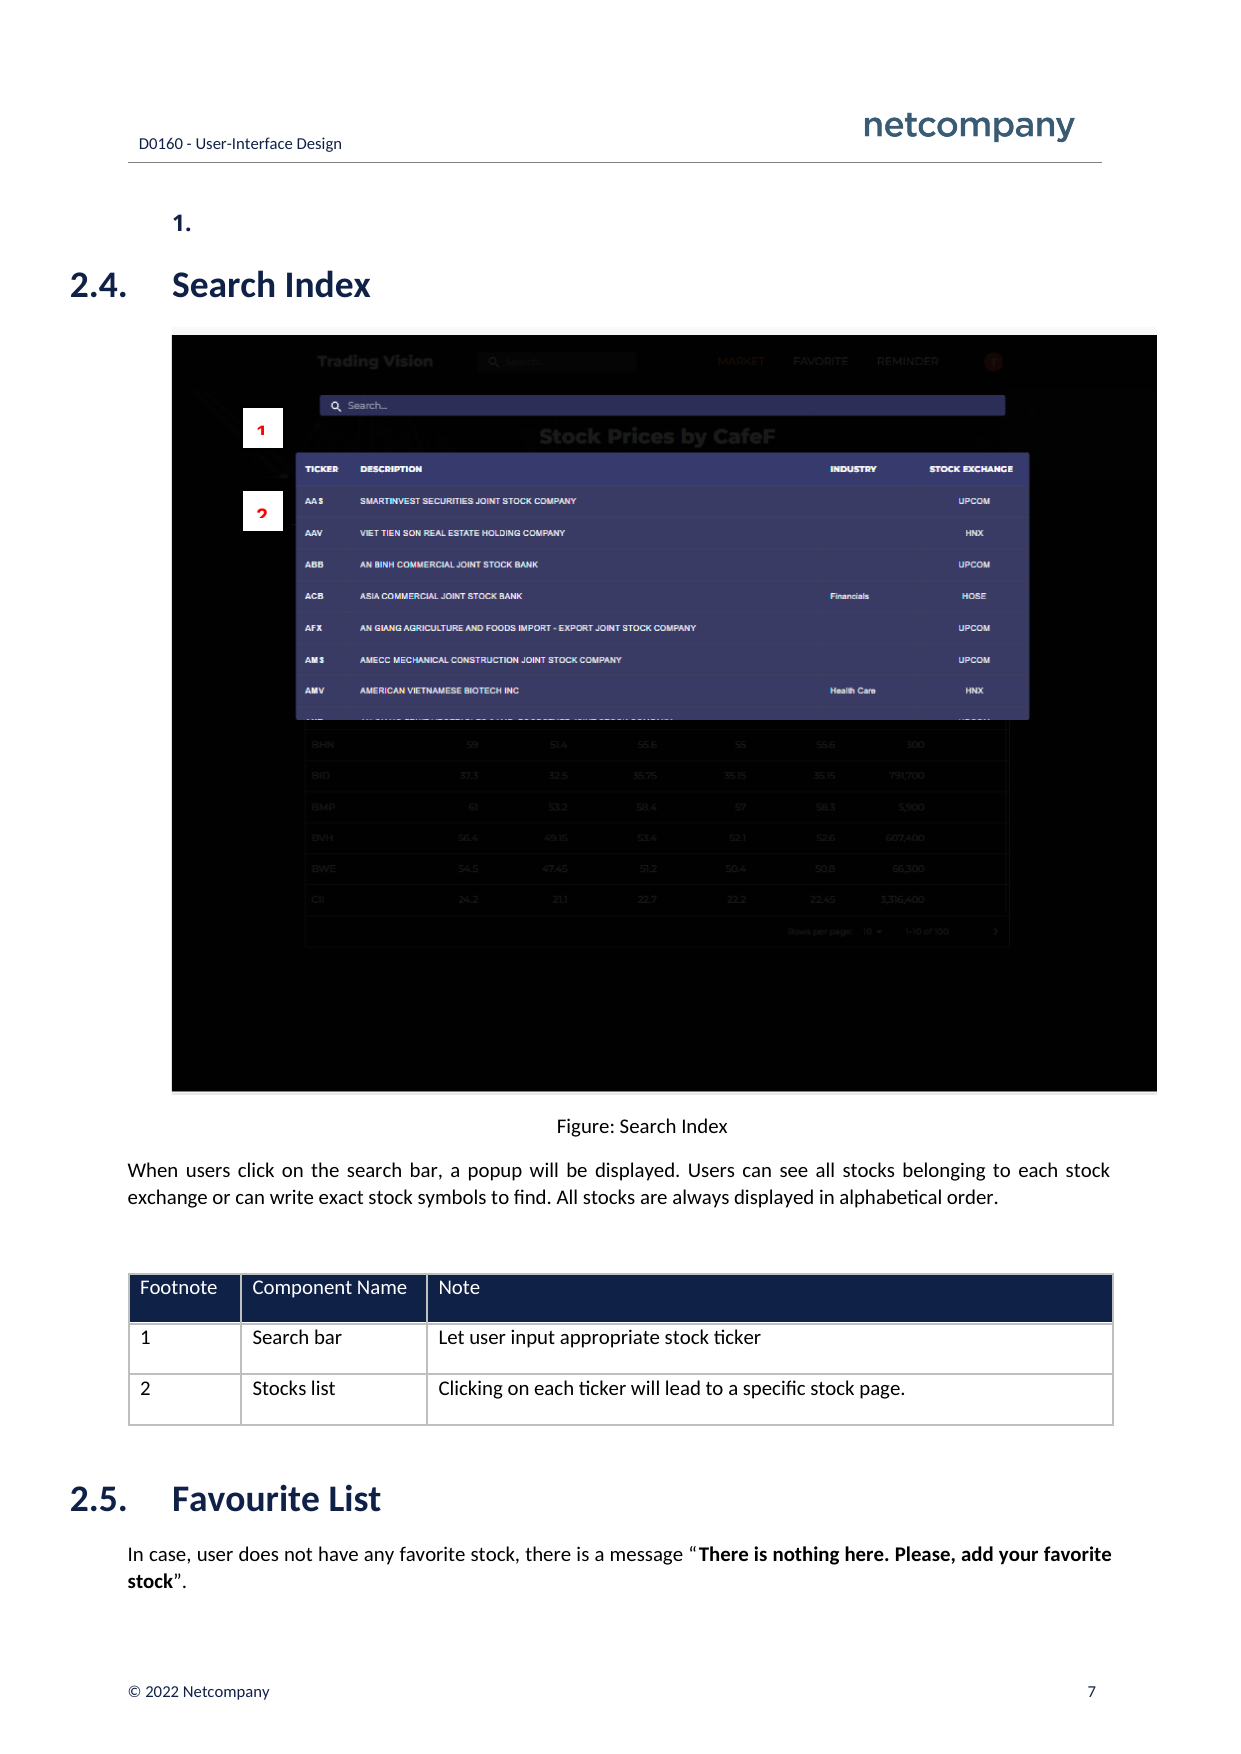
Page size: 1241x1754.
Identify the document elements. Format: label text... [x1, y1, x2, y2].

subtitle Favourite List [127, 1474, 1113, 1520]
text When users click on the search bar, a popup will be displayed. Users can see all stocks belonging to each stock exchange or can write exact stock symbols to find. All stocks are always displayed in alphabetical order. [127, 1157, 1113, 1210]
text Figure: Search Index [172, 1113, 1113, 1138]
table_cell Search bar [242, 1325, 426, 1373]
table_header Note [428, 1275, 1112, 1322]
table_cell Let user input appropriate stock ticker [428, 1325, 1112, 1373]
text In case, user does not have any favorite stock, there is a message “There is nothing here. Please, add your favorite stock”. [127, 1541, 1113, 1593]
picture [171, 327, 1157, 1095]
table_header Component Name [242, 1275, 426, 1322]
table_header Footnote [130, 1275, 240, 1322]
picture [847, 102, 1092, 150]
table_cell Stocks list [242, 1375, 426, 1424]
table_cell 2 [130, 1375, 240, 1424]
table_cell 1 [130, 1325, 240, 1373]
table_cell Clicking on each ticker will lead to a specific stock page. [428, 1375, 1112, 1424]
subtitle Search Index [127, 261, 1113, 307]
